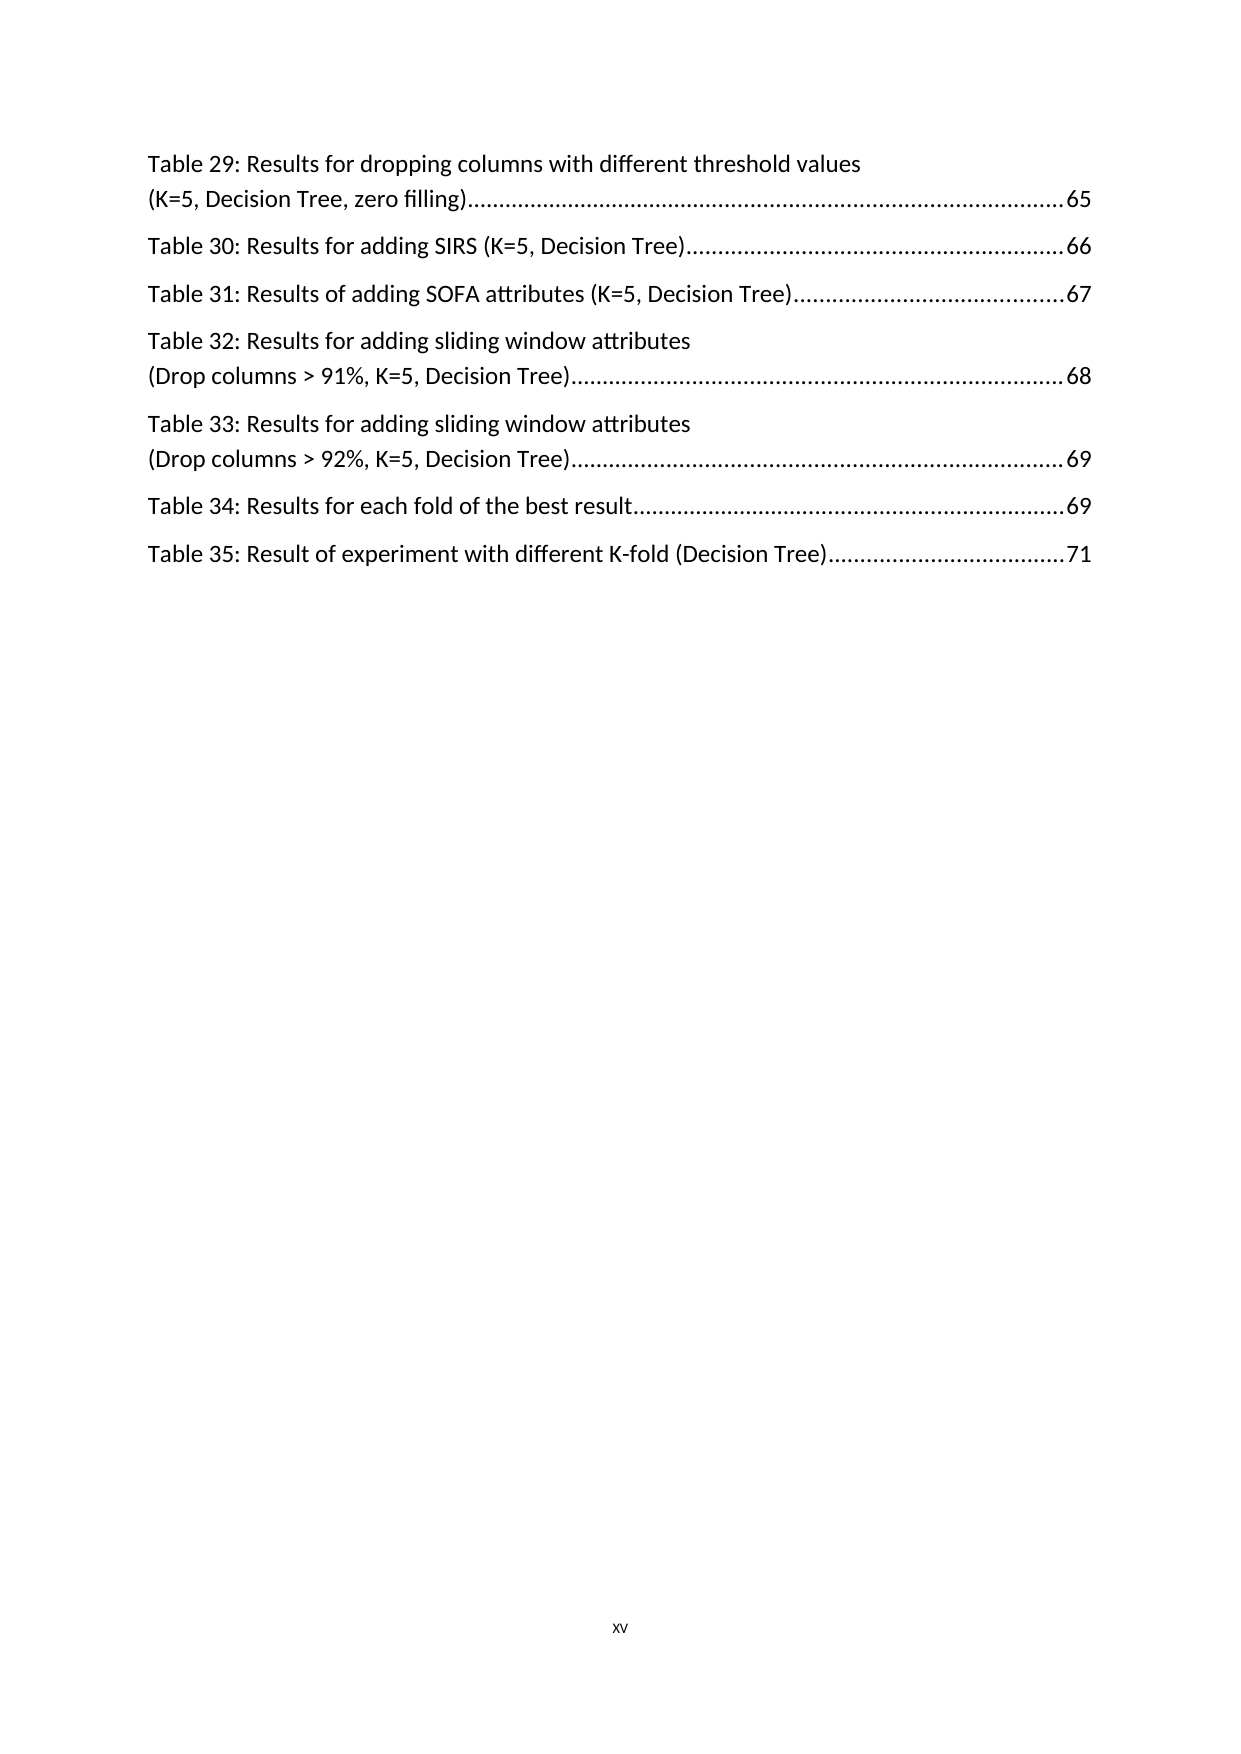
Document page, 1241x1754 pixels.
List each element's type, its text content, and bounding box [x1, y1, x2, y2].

text Table 29: Results for dropping columns with different threshold values (K=5, Decision Tree, zero filling) 65 [148, 148, 1092, 213]
text Table 32: Results for adding sliding window attributes (Drop columns > 91%, K=5, Decision Tree) 68 [148, 325, 1092, 391]
text Table 34: Results for each fold of the best result 69 [148, 490, 1092, 521]
text Table 31: Results of adding SOFA attributes (K=5, Decision Tree) 67 [148, 278, 1092, 308]
text Table 35: Result of experiment with different K-fold (Decision Tree) 71 [148, 538, 1092, 568]
text Table 33: Results for adding sliding window attributes (Drop columns > 92%, K=5, Decision Tree) 69 [148, 408, 1092, 473]
text Table 30: Results for adding SIRS (K=5, Decision Tree) 66 [148, 230, 1092, 261]
